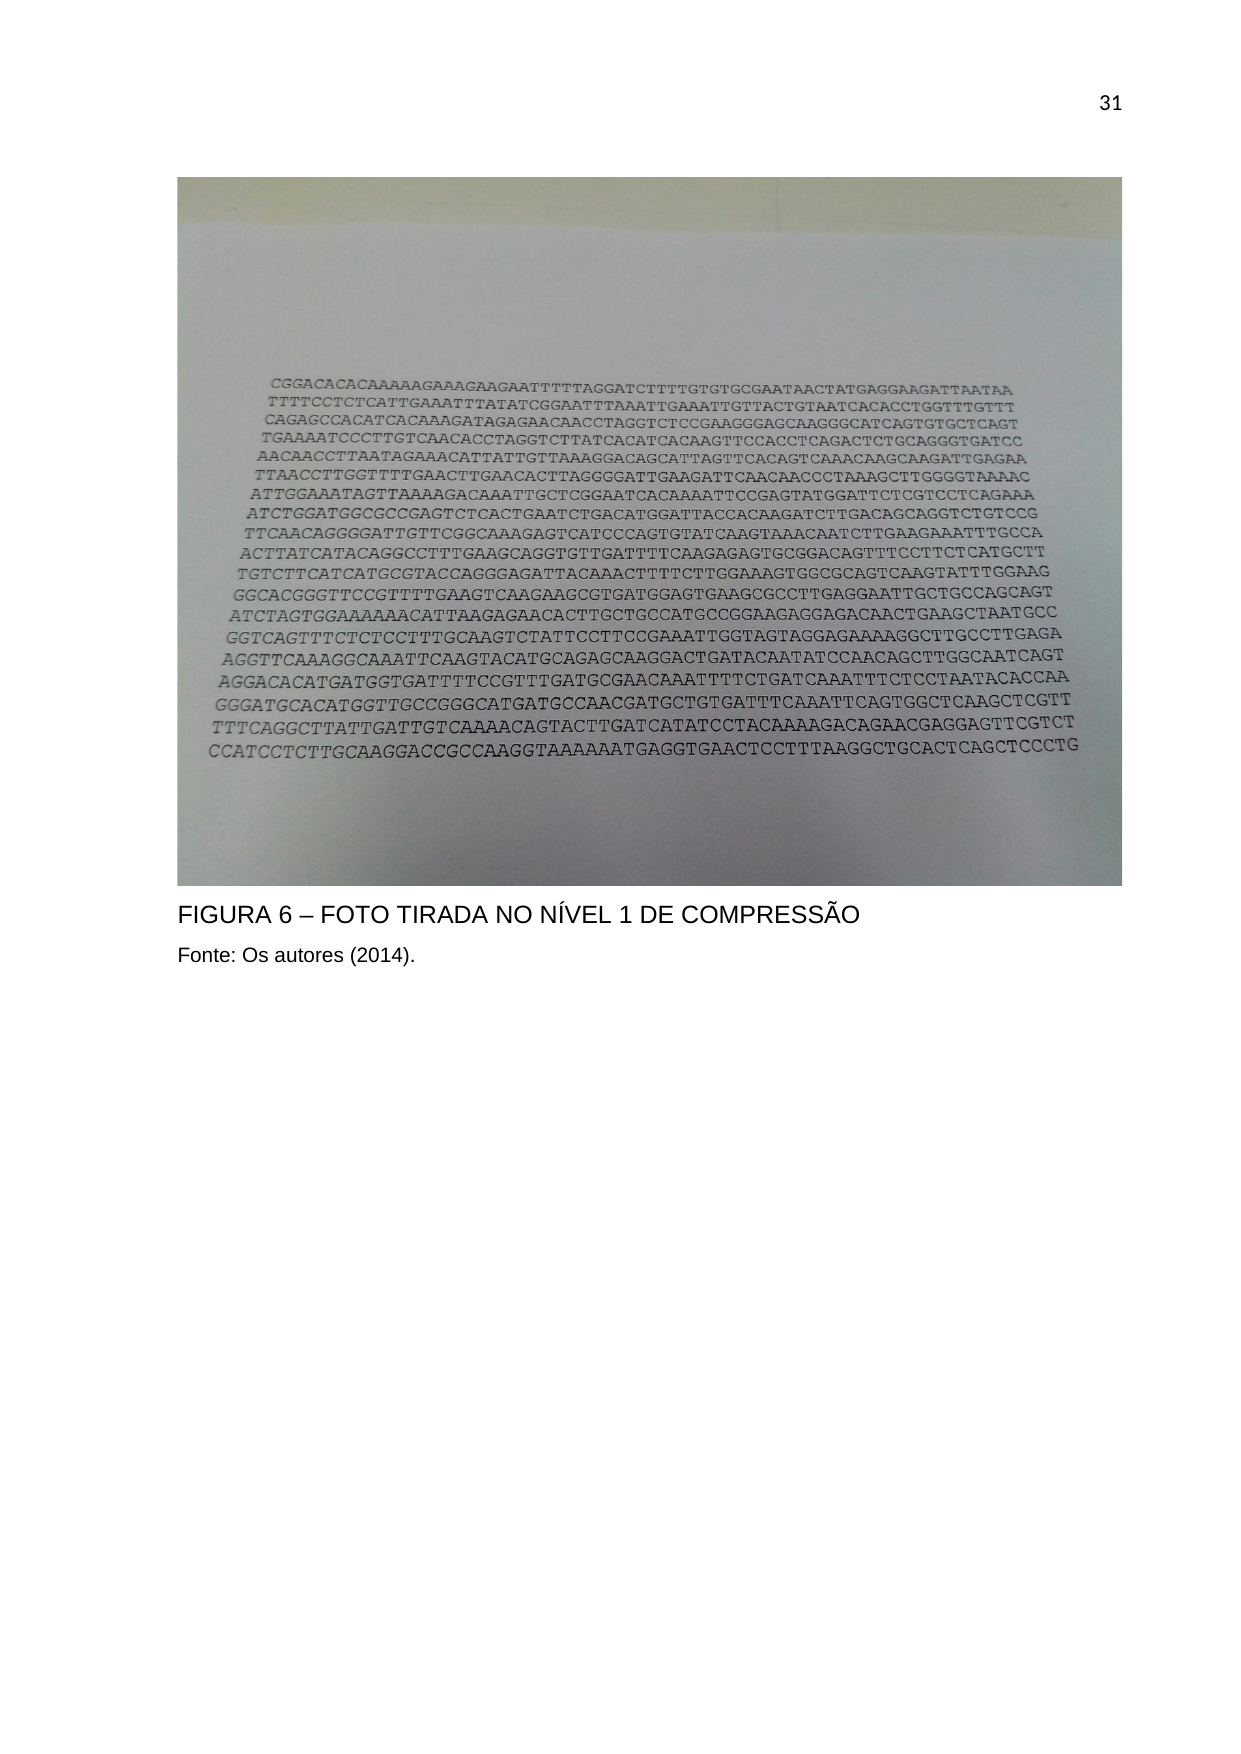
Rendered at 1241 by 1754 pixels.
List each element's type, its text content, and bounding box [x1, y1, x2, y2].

text FIGURA 6 – FOTO TIRADA NO NÍVEL 1 DE COMPRESSÃO [177, 900, 1122, 928]
text Fonte: Os autores (2014). [177, 943, 1122, 967]
picture [177, 177, 1123, 886]
